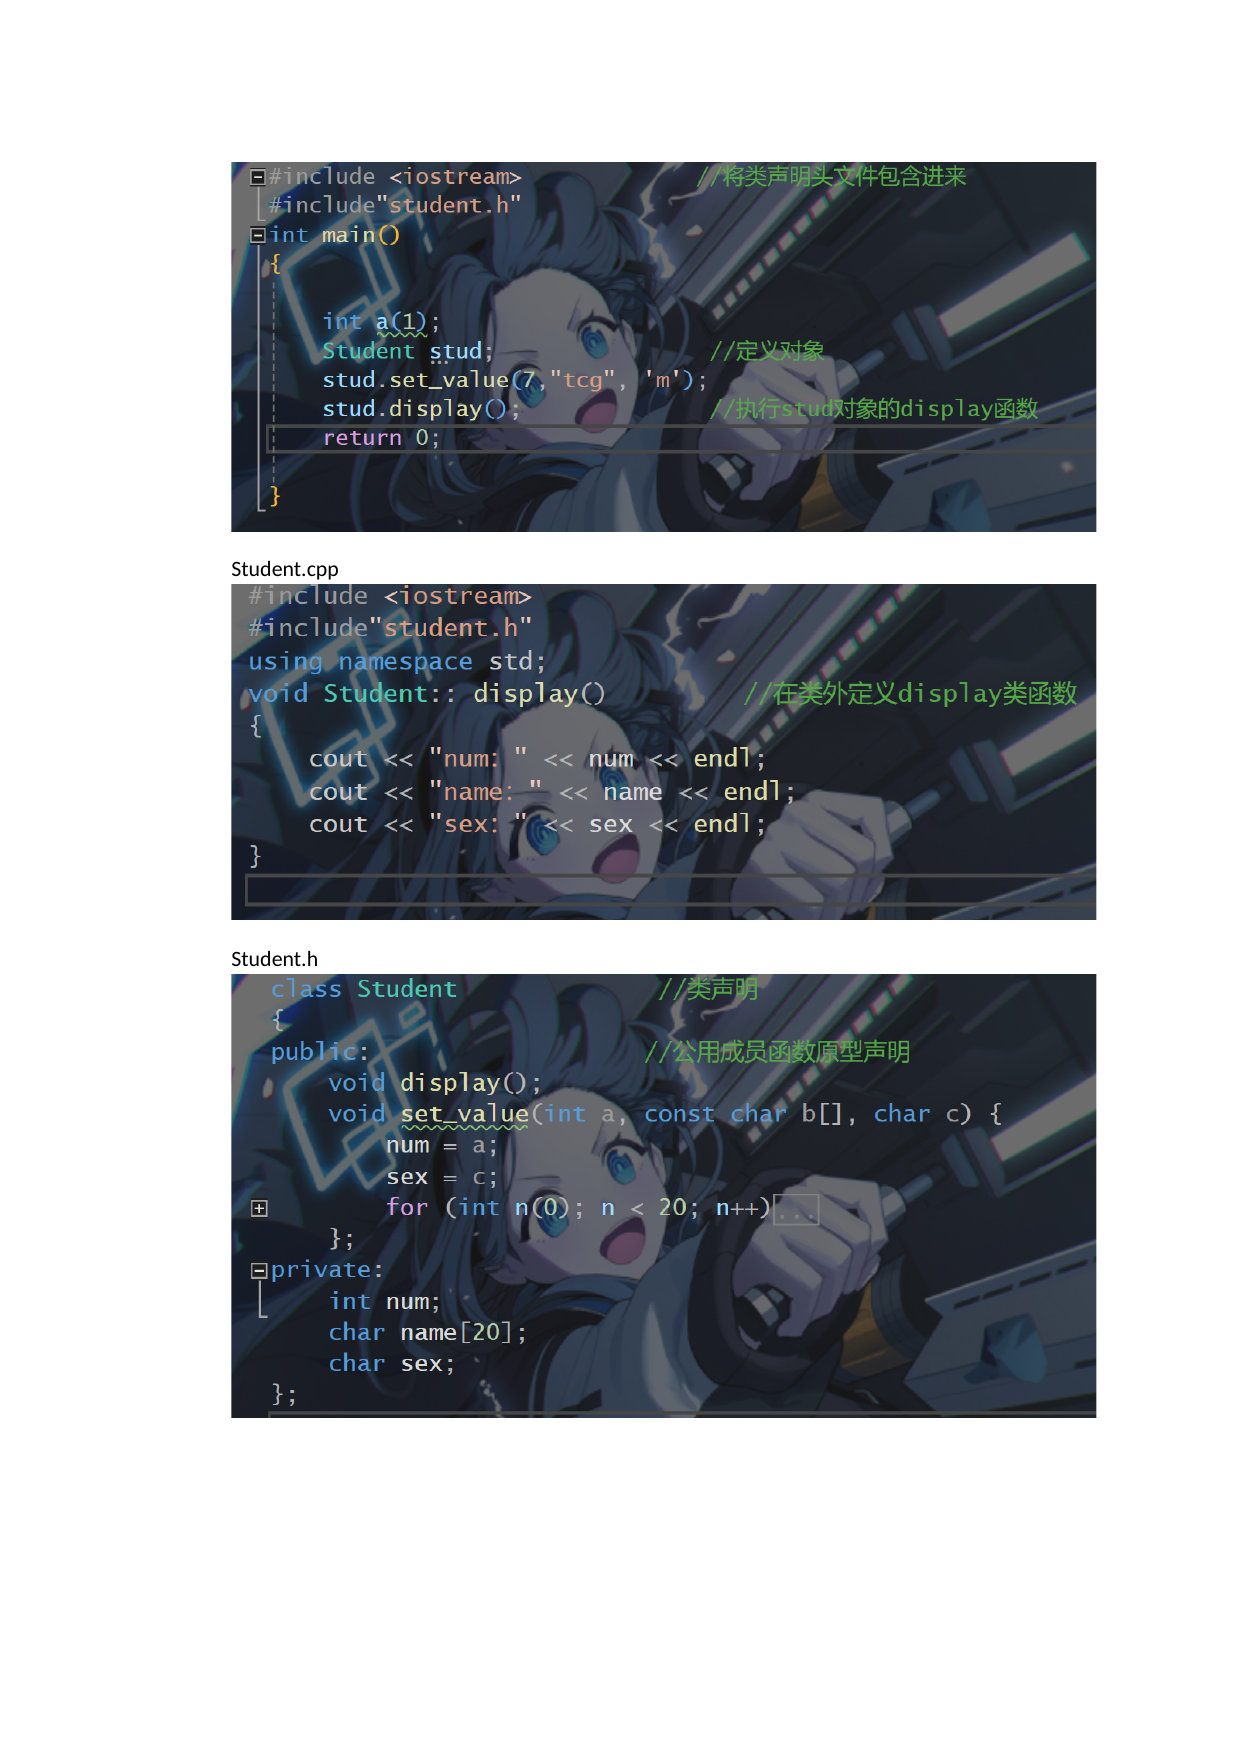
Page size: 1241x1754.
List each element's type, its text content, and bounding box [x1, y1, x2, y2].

picture [231, 974, 1097, 1418]
text Student.cpp [187, 552, 1053, 584]
text Student.h [187, 942, 1053, 974]
picture [231, 584, 1097, 920]
picture [231, 162, 1097, 532]
